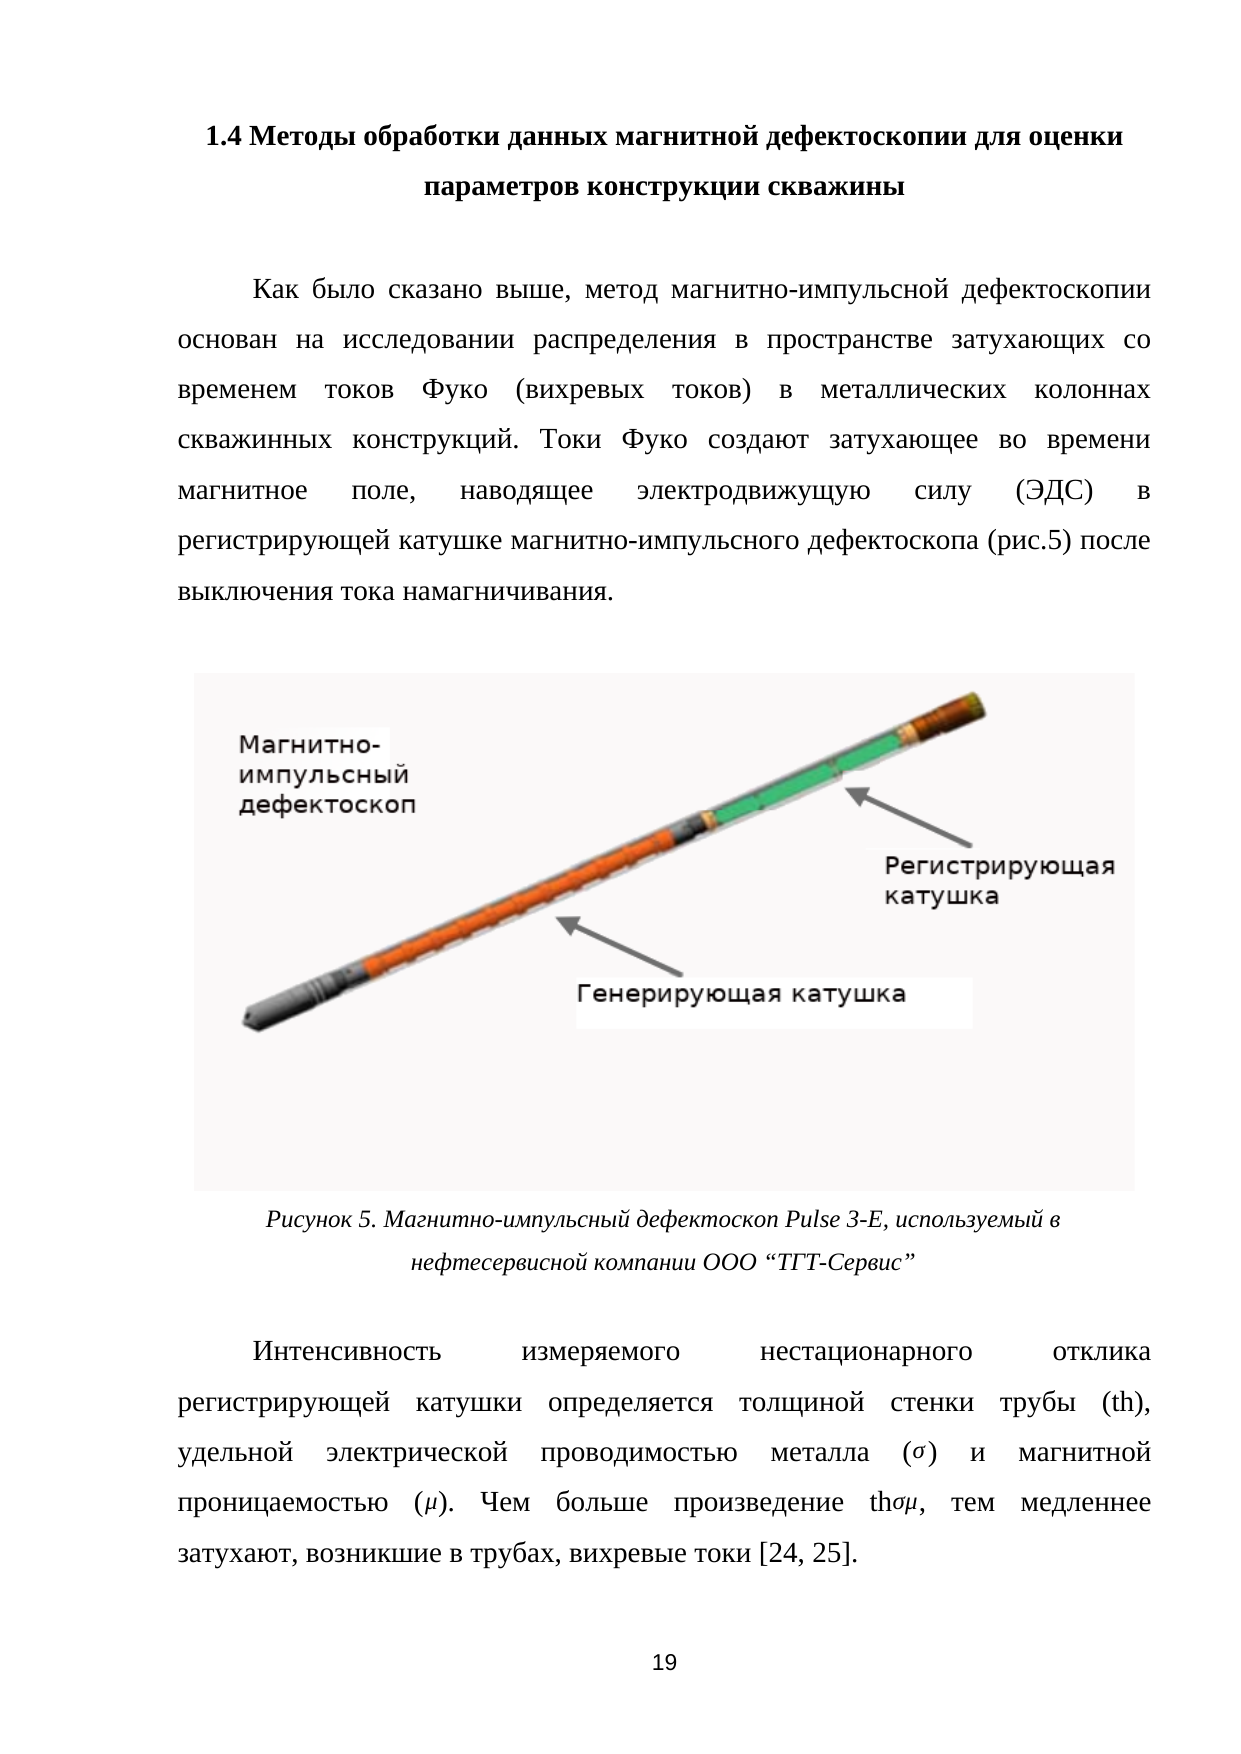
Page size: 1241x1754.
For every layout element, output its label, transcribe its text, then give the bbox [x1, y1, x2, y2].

text Рисунок 5. Магнитно-импульсный дефектоскоп Pulse 3-E, используемый в нефтесервисной компании ООО “ТГТ-Сервис” [177, 1204, 1152, 1276]
text Интенсивность измеряемого нестационарного отклика регистрирующей катушки определяется толщиной стенки трубы (th), удельной электрической проводимостью металла () и магнитной проницаемостью (). Чем больше произведение th, тем медленнее затухают, возникшие в трубах, вихревые токи [24, 25]. [177, 1333, 1152, 1568]
picture [194, 673, 1135, 1191]
subtitle 1.4 Методы обработки данных магнитной дефектоскопии для оценки параметров конструкции скважины [177, 118, 1152, 202]
text Как было сказано выше, метод магнитно-импульсной дефектоскопии основан на исследовании распределения в пространстве затухающих со временем токов Фуко (вихревых токов) в металлических колоннах скважинных конструкций. Токи Фуко создают затухающее во времени магнитное поле, наводящее электродвижущую силу (ЭДС) в регистрирующей катушке магнитно-импульсного дефектоскопа (рис.5) после выключения тока намагничивания. [177, 271, 1152, 606]
